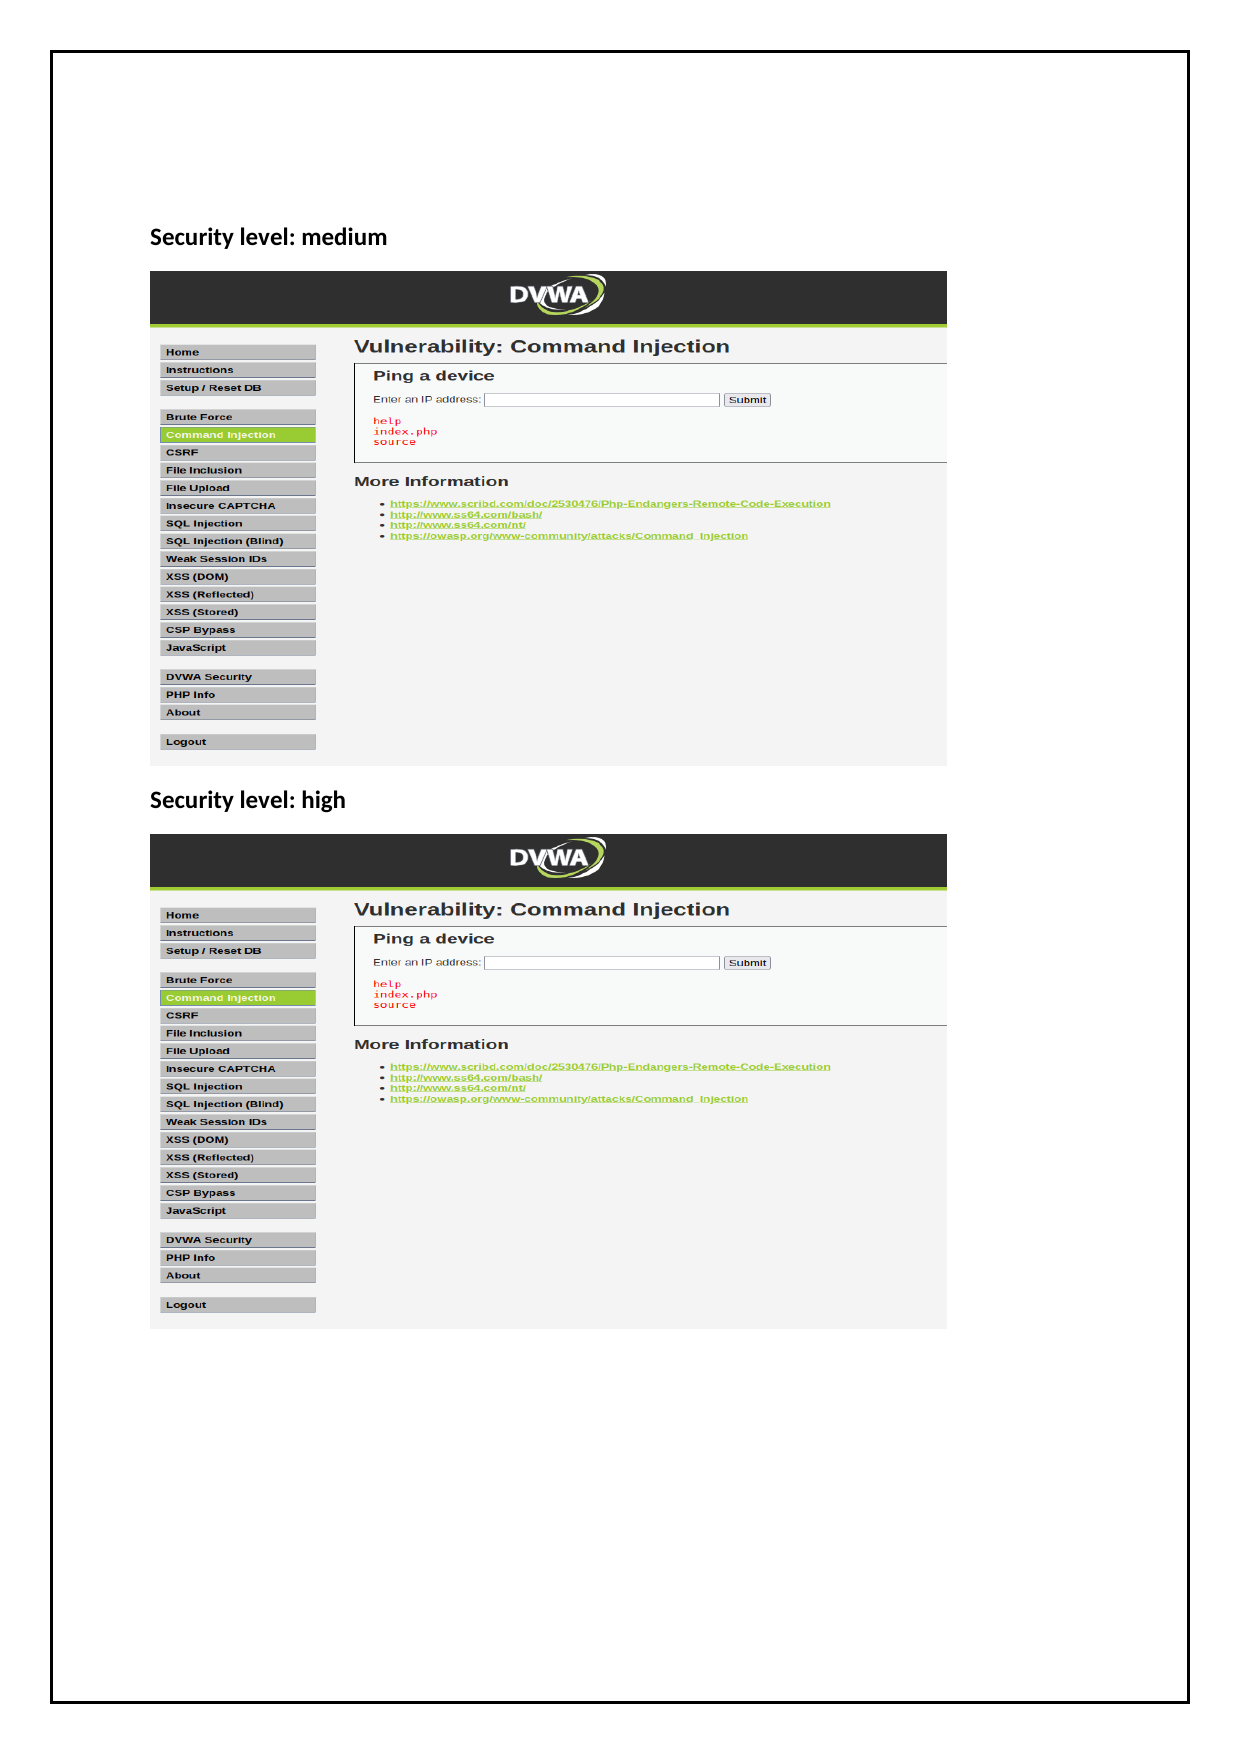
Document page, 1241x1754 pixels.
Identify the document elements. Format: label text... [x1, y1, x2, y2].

picture [150, 834, 947, 1329]
picture [150, 271, 947, 766]
text Security level: medium [150, 222, 1090, 252]
text Security level: high [150, 784, 1090, 815]
